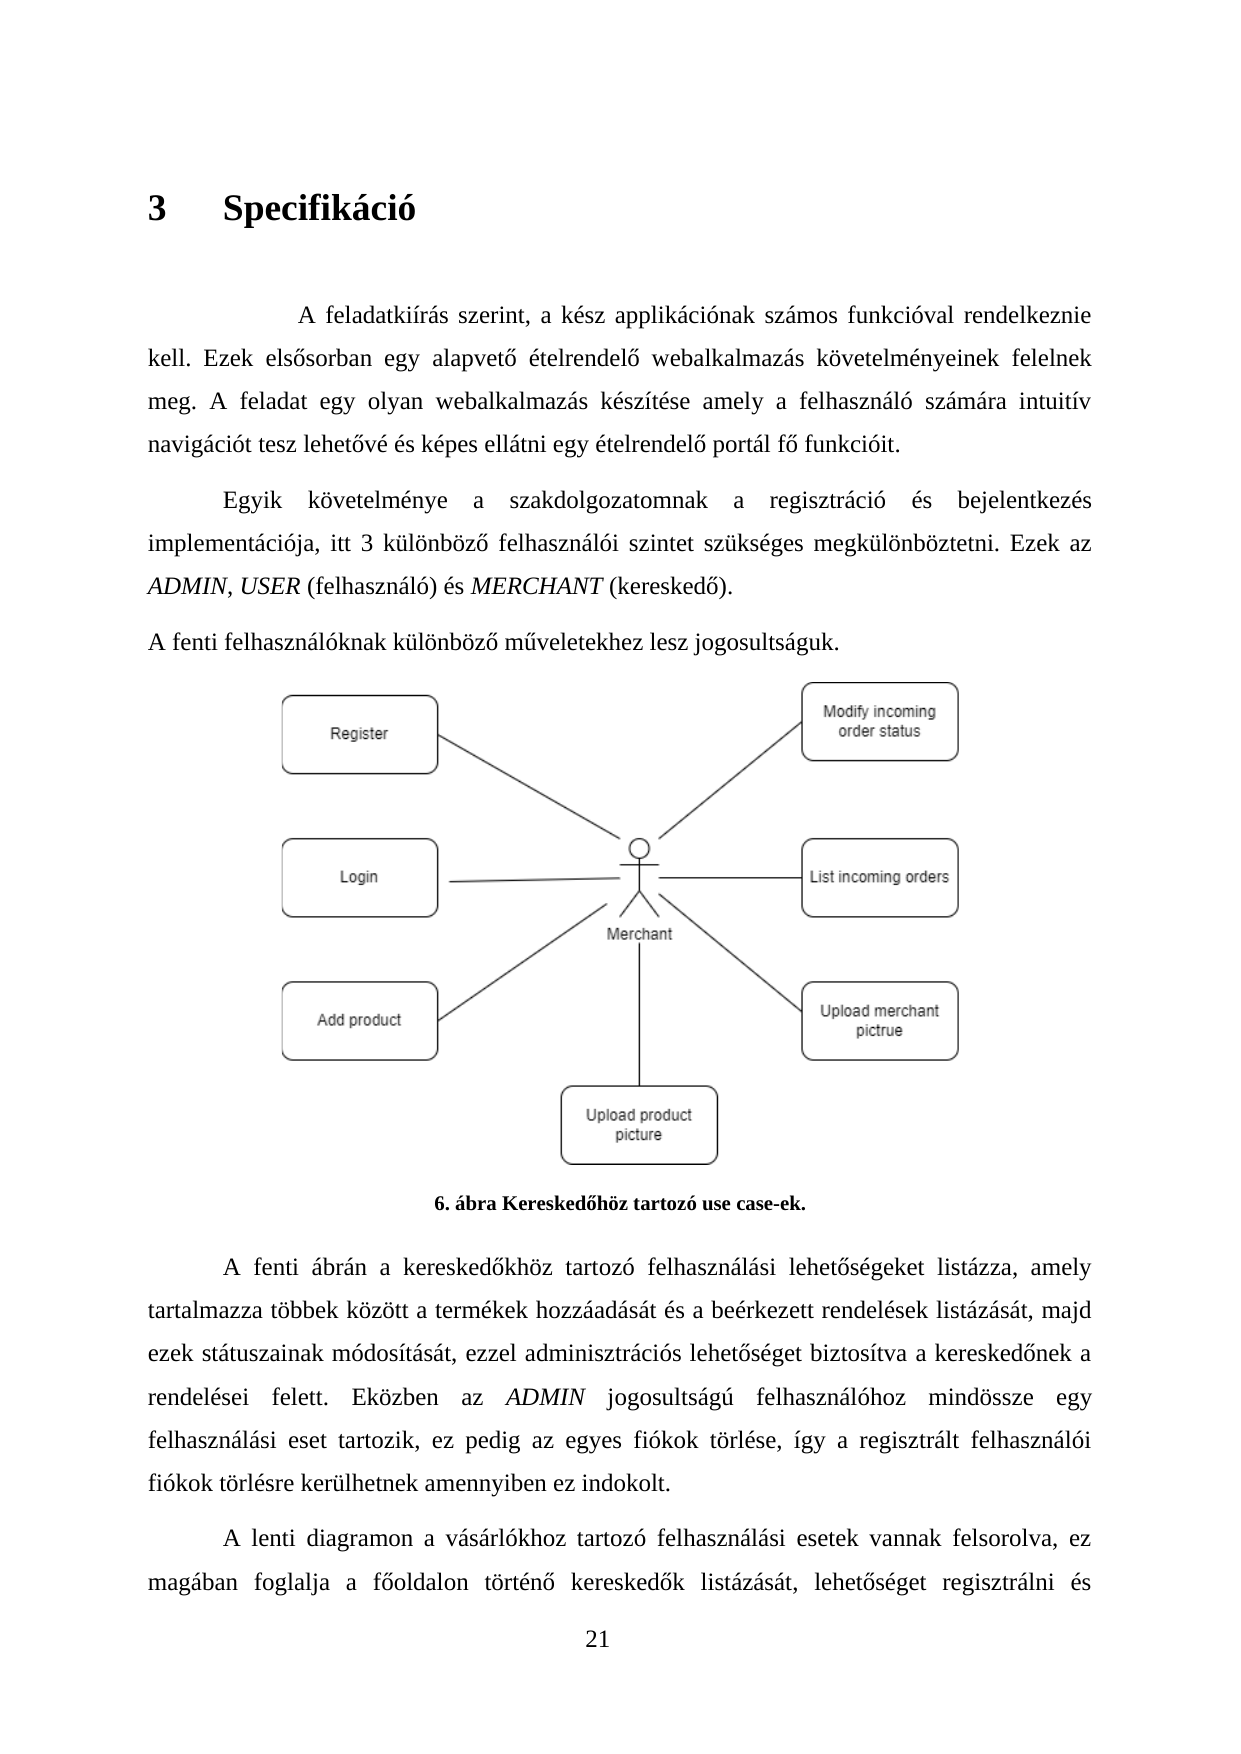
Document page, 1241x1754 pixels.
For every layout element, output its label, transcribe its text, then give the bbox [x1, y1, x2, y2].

text A feladatkiírás szerint, a kész applikációnak számos funkcióval rendelkeznie kell. Ezek elsősorban egy alapvető ételrendelő webalkalmazás követelményeinek felelnek meg. A feladat egy olyan webalkalmazás készítése amely a felhasználó számára intuitív navigációt tesz lehetővé és képes ellátni egy ételrendelő portál fő funkcióit. [148, 300, 1092, 458]
text A fenti felhasználóknak különböző műveletekhez lesz jogosultságuk. [148, 627, 1092, 656]
text Egyik követelménye a szakdolgozatomnak a regisztráció és bejelentkezés implementációja, itt 3 különböző felhasználói szintet szükséges megkülönböztetni. Ezek az ADMIN, USER (felhasználó) és MERCHANT (kereskedő). [148, 485, 1092, 600]
subtitle Specifikáció [148, 185, 1092, 228]
picture [281, 682, 959, 1165]
text 6. ábra Kereskedőhöz tartozó use case-ek. [148, 1191, 1092, 1215]
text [148, 1523, 1092, 1595]
text A fenti ábrán a kereskedőkhöz tartozó felhasználási lehetőségeket listázza, amely tartalmazza többek között a termékek hozzáadását és a beérkezett rendelések listázását, majd ezek státuszainak módosítását, ezzel adminisztrációs lehetőséget biztosítva a kereskedőnek a rendelései felett. Eközben az ADMIN jogosultságú felhasználóhoz mindössze egy felhasználási eset tartozik, ez pedig az egyes fiókok törlése, így a regisztrált felhasználói fiókok törlésre kerülhetnek amennyiben ez indokolt. [148, 1252, 1092, 1497]
